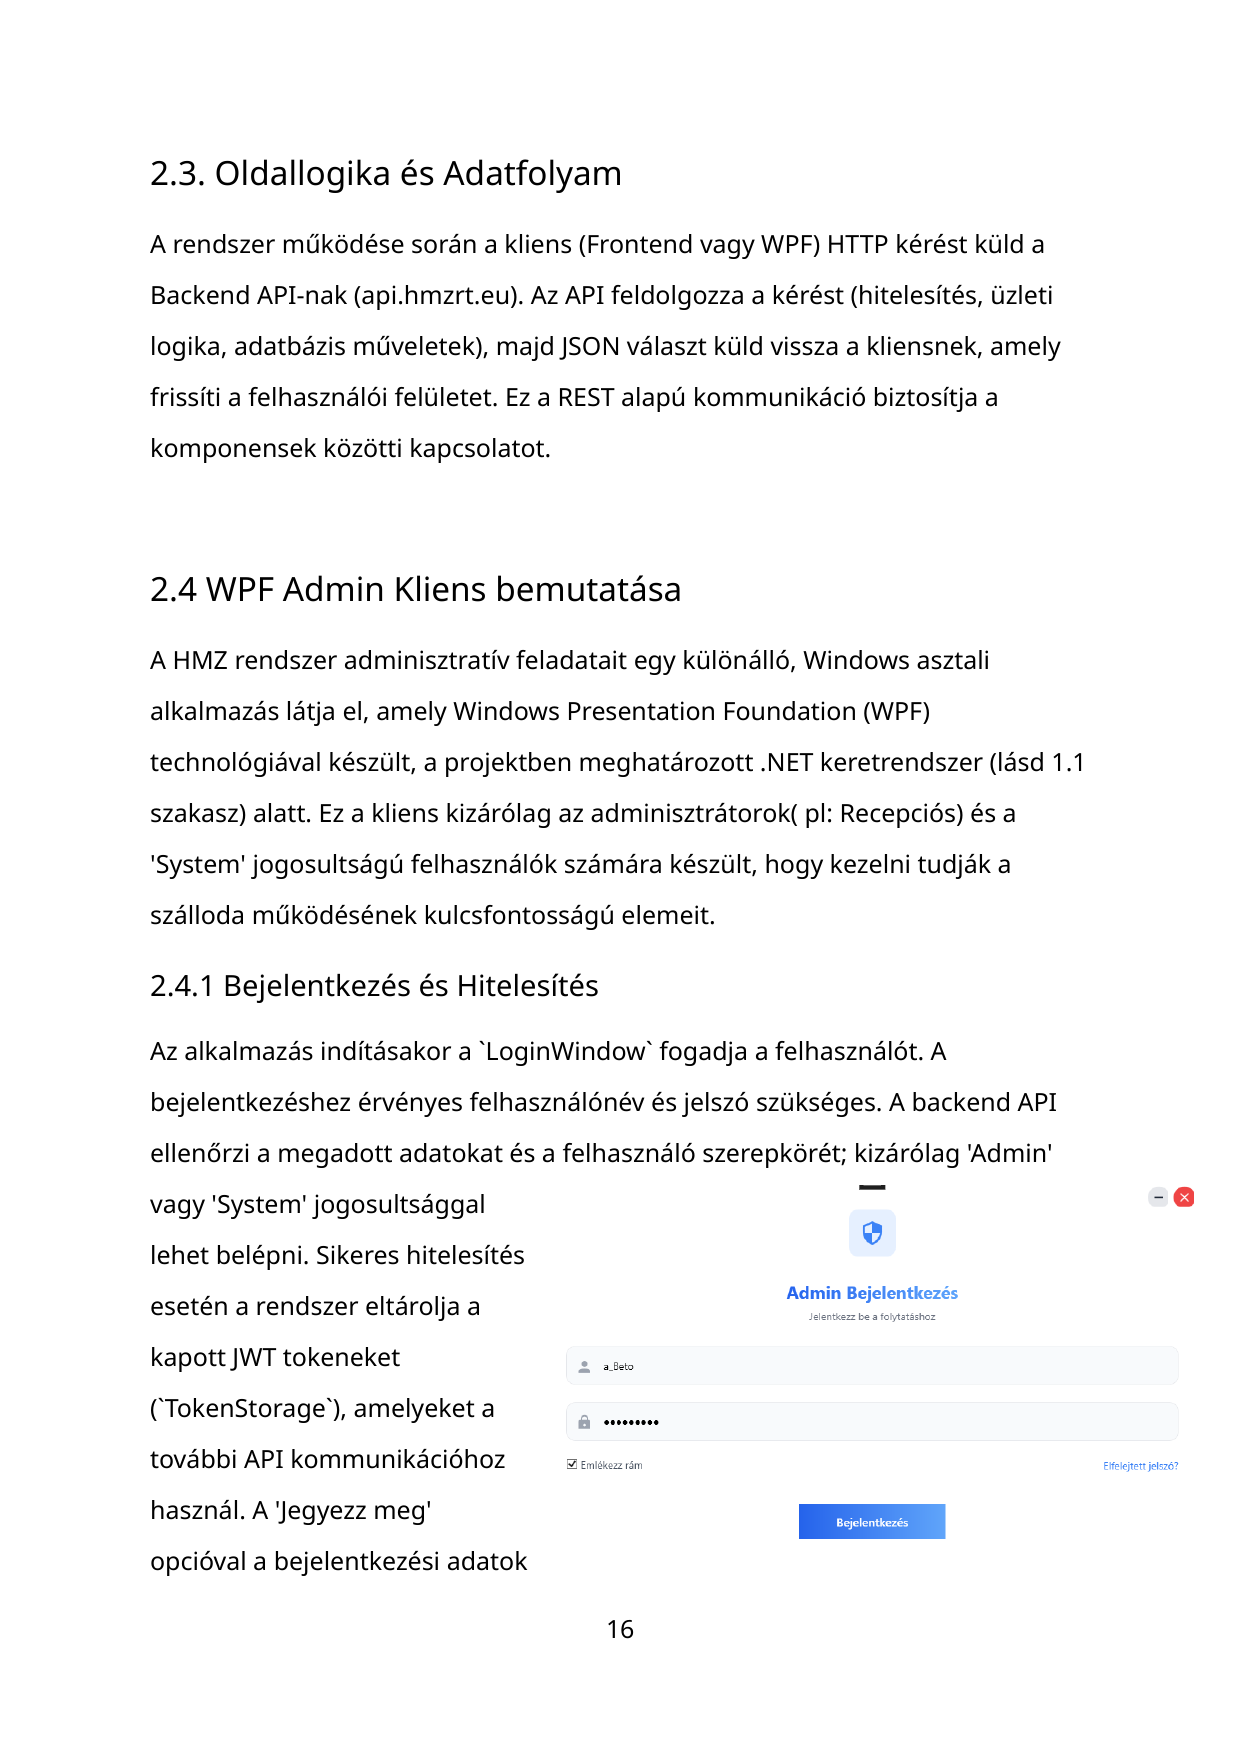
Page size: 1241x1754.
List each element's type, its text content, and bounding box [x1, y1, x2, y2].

subtitle 2.4.1 Bejelentkezés és Hitelesítés [150, 965, 1090, 1005]
text A rendszer működése során a kliens (Frontend vagy WPF) HTTP kérést küld a Backend API-nak (api.hmzrt.eu). Az API feldolgozza a kérést (hitelesítés, üzleti logika, adatbázis műveletek), majd JSON választ küld vissza a kliensnek, amely frissíti a felhasználói felületet. Ez a REST alapú kommunikáció biztosítja a komponensek közötti kapcsolatot. [150, 226, 1090, 465]
text A HMZ rendszer adminisztratív feladatait egy különálló, Windows asztali alkalmazás látja el, amely Windows Presentation Foundation (WPF) technológiával készült, a projektben meghatározott .NET keretrendszer (lásd 1.1 szakasz) alatt. Ez a kliens kizárólag az adminisztrátorok( pl: Recepciós) és a 'System' jogosultságú felhasználók számára készült, hogy kezelni tudják a szálloda működésének kulcsfontosságú elemeit. [150, 642, 1090, 932]
subtitle 2.4 WPF Admin Kliens bemutatása [150, 566, 1090, 611]
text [150, 1033, 1090, 1578]
subtitle 2.3. Oldallogika és Adatfolyam [150, 150, 1090, 195]
picture [546, 1185, 1198, 1614]
